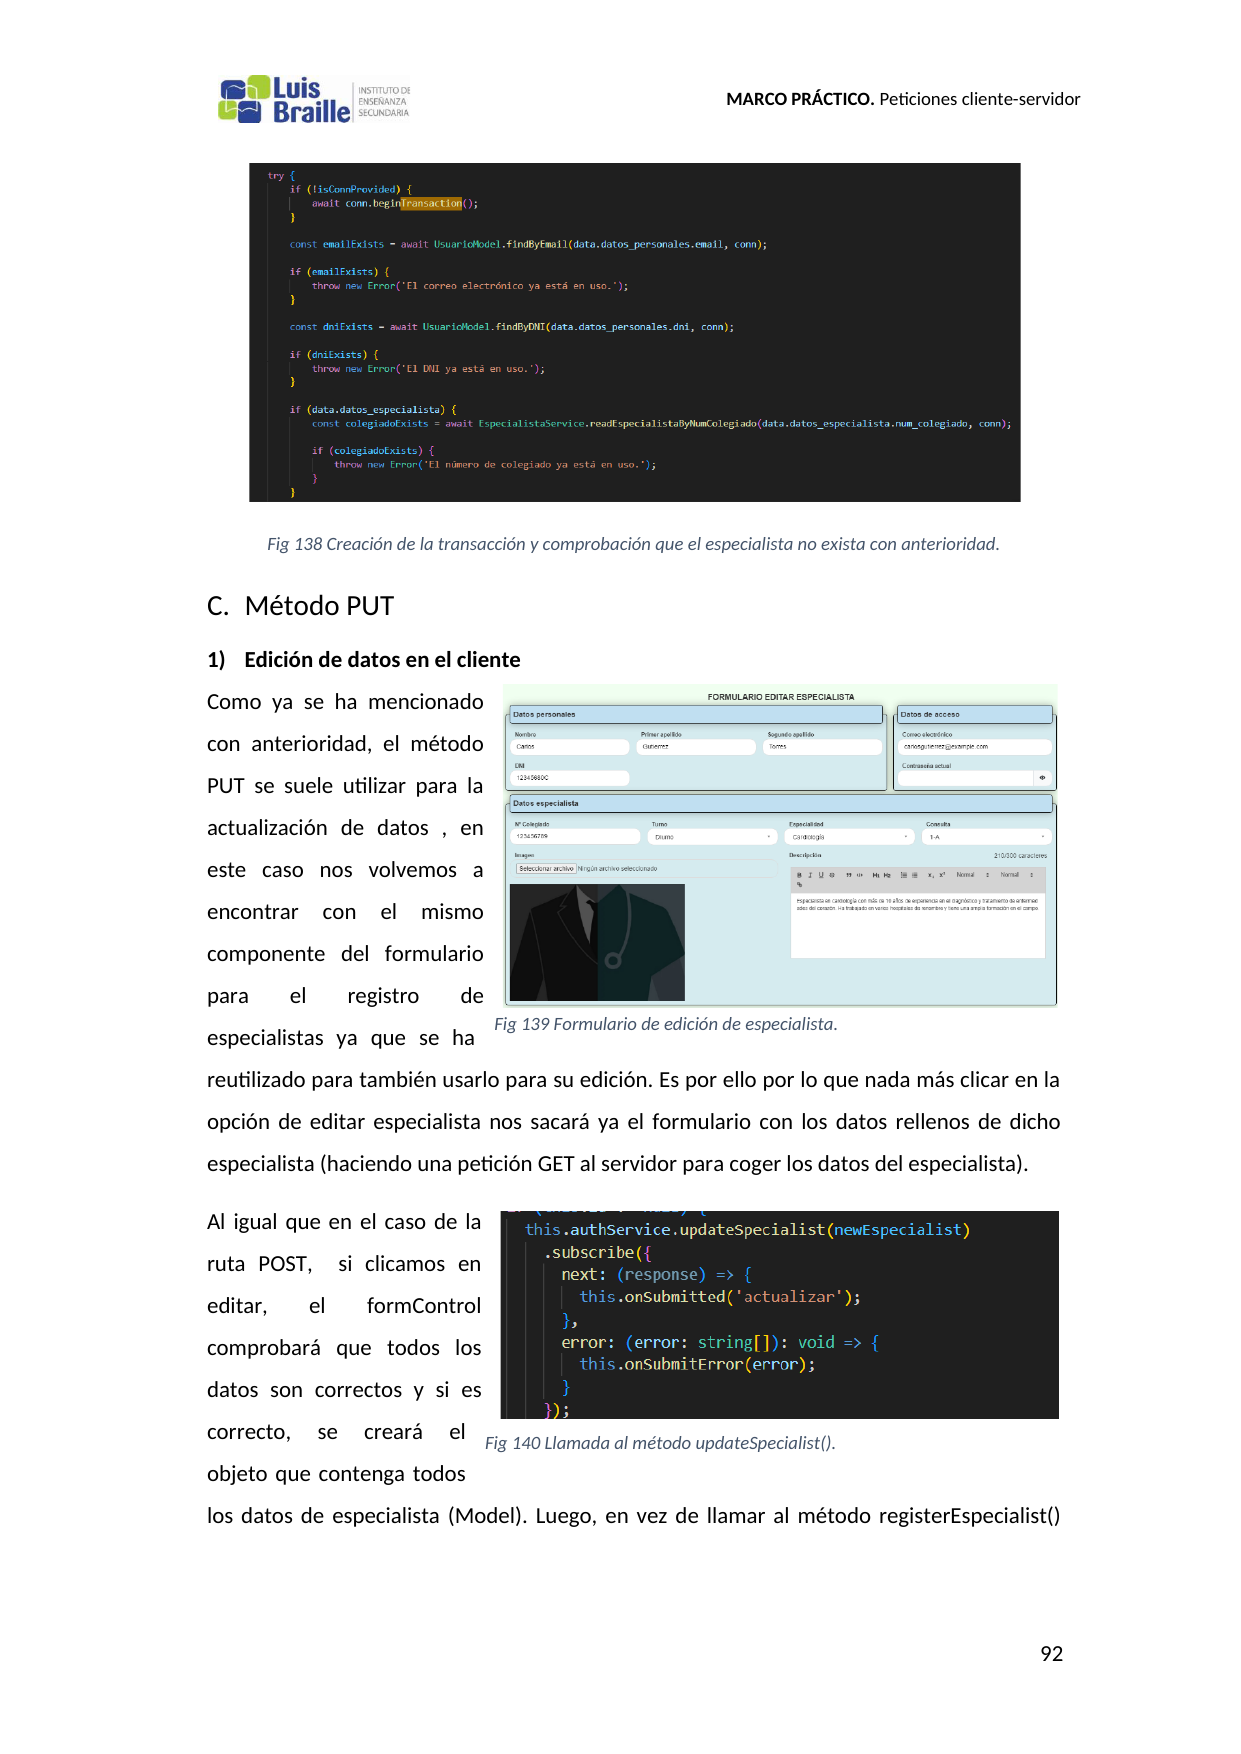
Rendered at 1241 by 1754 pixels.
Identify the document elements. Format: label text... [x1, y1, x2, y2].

text Fig 138 Creación de la transacción y comprobación que el especialista no exista con anterioridad. [207, 532, 1063, 555]
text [207, 1207, 1063, 1529]
list Método PUT [207, 587, 1063, 623]
picture [501, 684, 1058, 1007]
picture [249, 163, 1021, 502]
picture [499, 1211, 1059, 1418]
list Edición de datos en el cliente [207, 645, 1063, 673]
